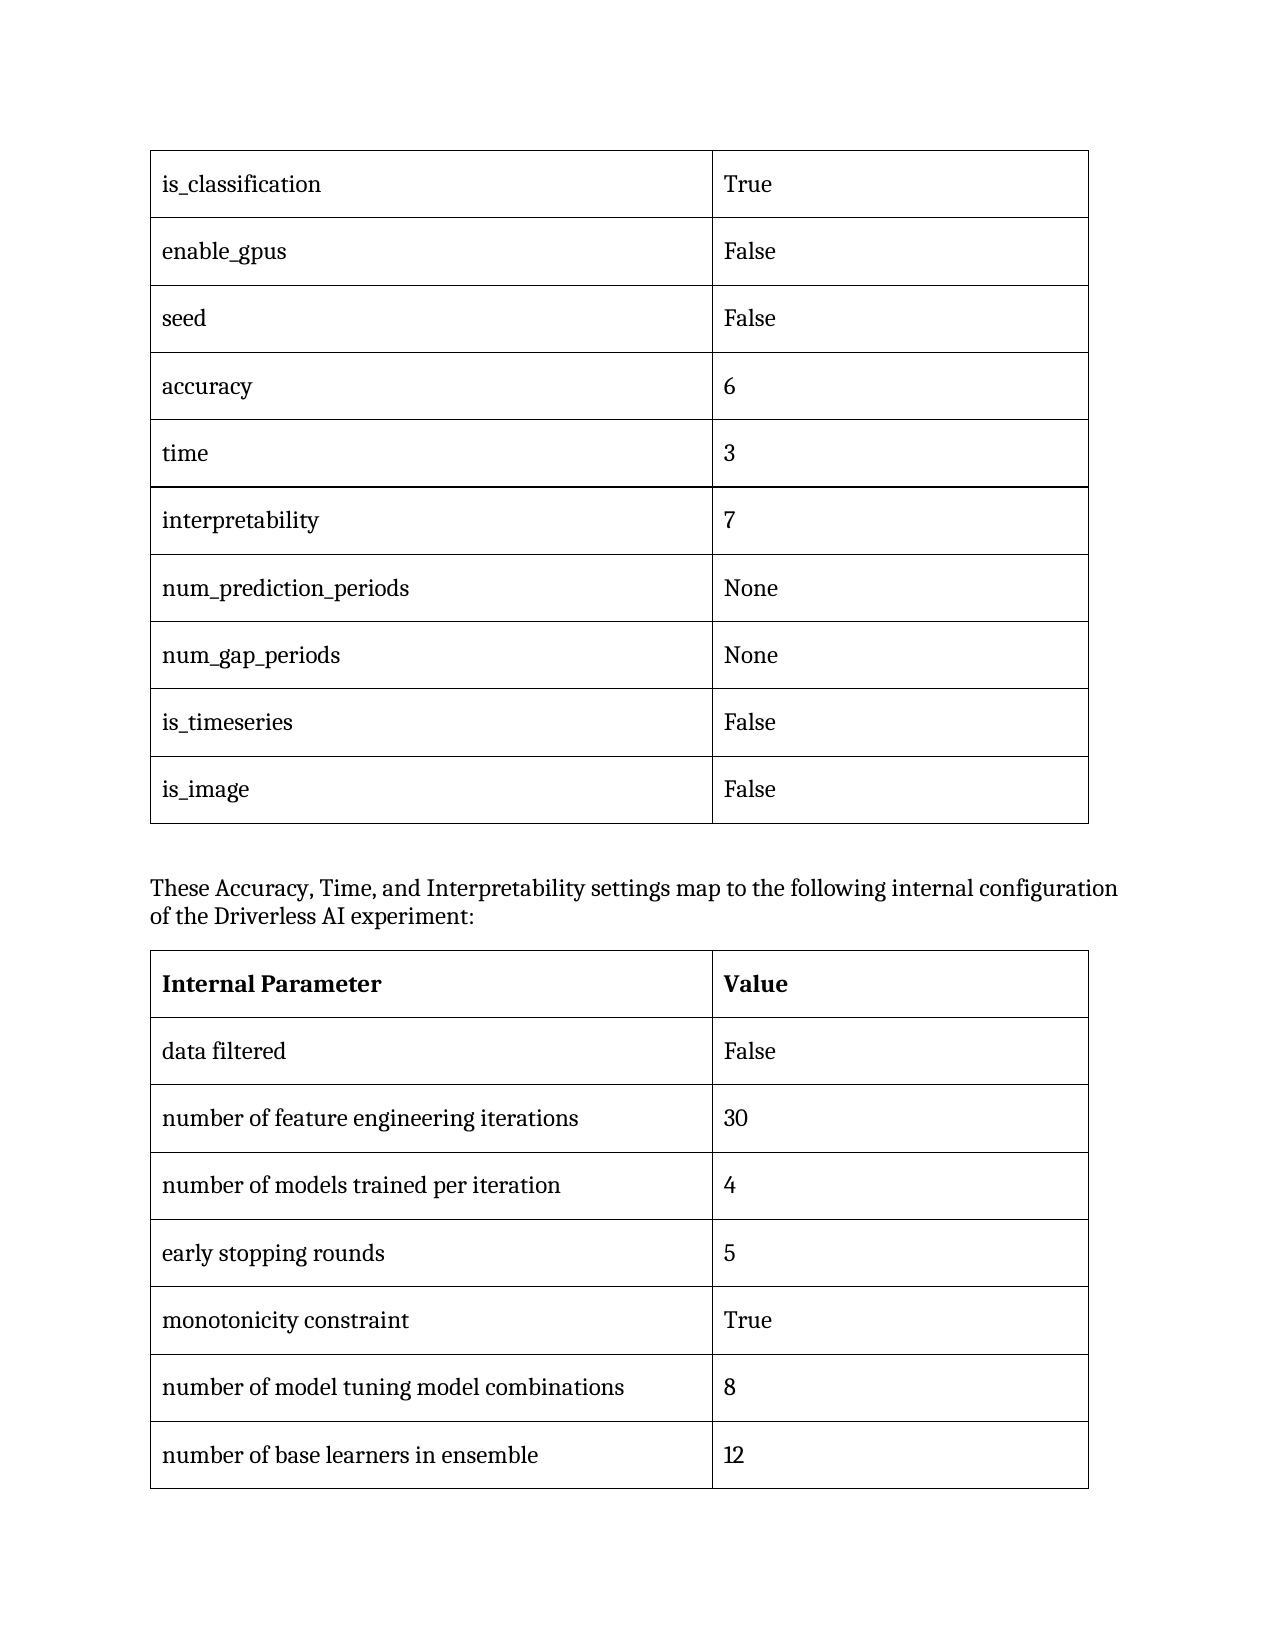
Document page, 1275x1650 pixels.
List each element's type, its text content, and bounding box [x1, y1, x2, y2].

table_cell accuracy [151, 353, 712, 419]
table_cell 12 [713, 1422, 1088, 1488]
table_cell early stopping rounds [151, 1220, 712, 1286]
table_cell seed [151, 286, 712, 352]
table_cell True [713, 151, 1088, 217]
table_cell False [713, 757, 1088, 823]
table_cell 5 [713, 1220, 1088, 1286]
text These Accuracy, Time, and Interpretability settings map to the following internal configuration of the Driverless AI experiment: [150, 873, 1125, 931]
table_cell data filtered [151, 1018, 712, 1084]
table_cell 6 [713, 353, 1088, 419]
table_cell 3 [713, 420, 1088, 486]
table_header Internal Parameter [151, 951, 712, 1017]
table_cell monotonicity constraint [151, 1287, 712, 1353]
table_cell number of models trained per iteration [151, 1153, 712, 1219]
table_cell None [713, 555, 1088, 621]
table_cell number of base learners in ensemble [151, 1422, 712, 1488]
table_cell num_gap_periods [151, 622, 712, 688]
table_cell number of model tuning model combinations [151, 1355, 712, 1421]
table_cell 4 [713, 1153, 1088, 1219]
table_cell is_image [151, 757, 712, 823]
table_cell False [713, 218, 1088, 284]
table_header Value [713, 951, 1088, 1017]
table_cell enable_gpus [151, 218, 712, 284]
table_cell interpretability [151, 488, 712, 554]
table_cell is_timeseries [151, 689, 712, 756]
table_cell True [713, 1287, 1088, 1353]
table_cell False [713, 689, 1088, 756]
table_cell 30 [713, 1085, 1088, 1152]
table_cell number of feature engineering iterations [151, 1085, 712, 1152]
table_cell num_prediction_periods [151, 555, 712, 621]
table_cell 7 [713, 488, 1088, 554]
table_cell None [713, 622, 1088, 688]
table_cell 8 [713, 1355, 1088, 1421]
table_cell False [713, 1018, 1088, 1084]
table_cell time [151, 420, 712, 486]
table_cell False [713, 286, 1088, 352]
table_cell is_classification [151, 151, 712, 217]
